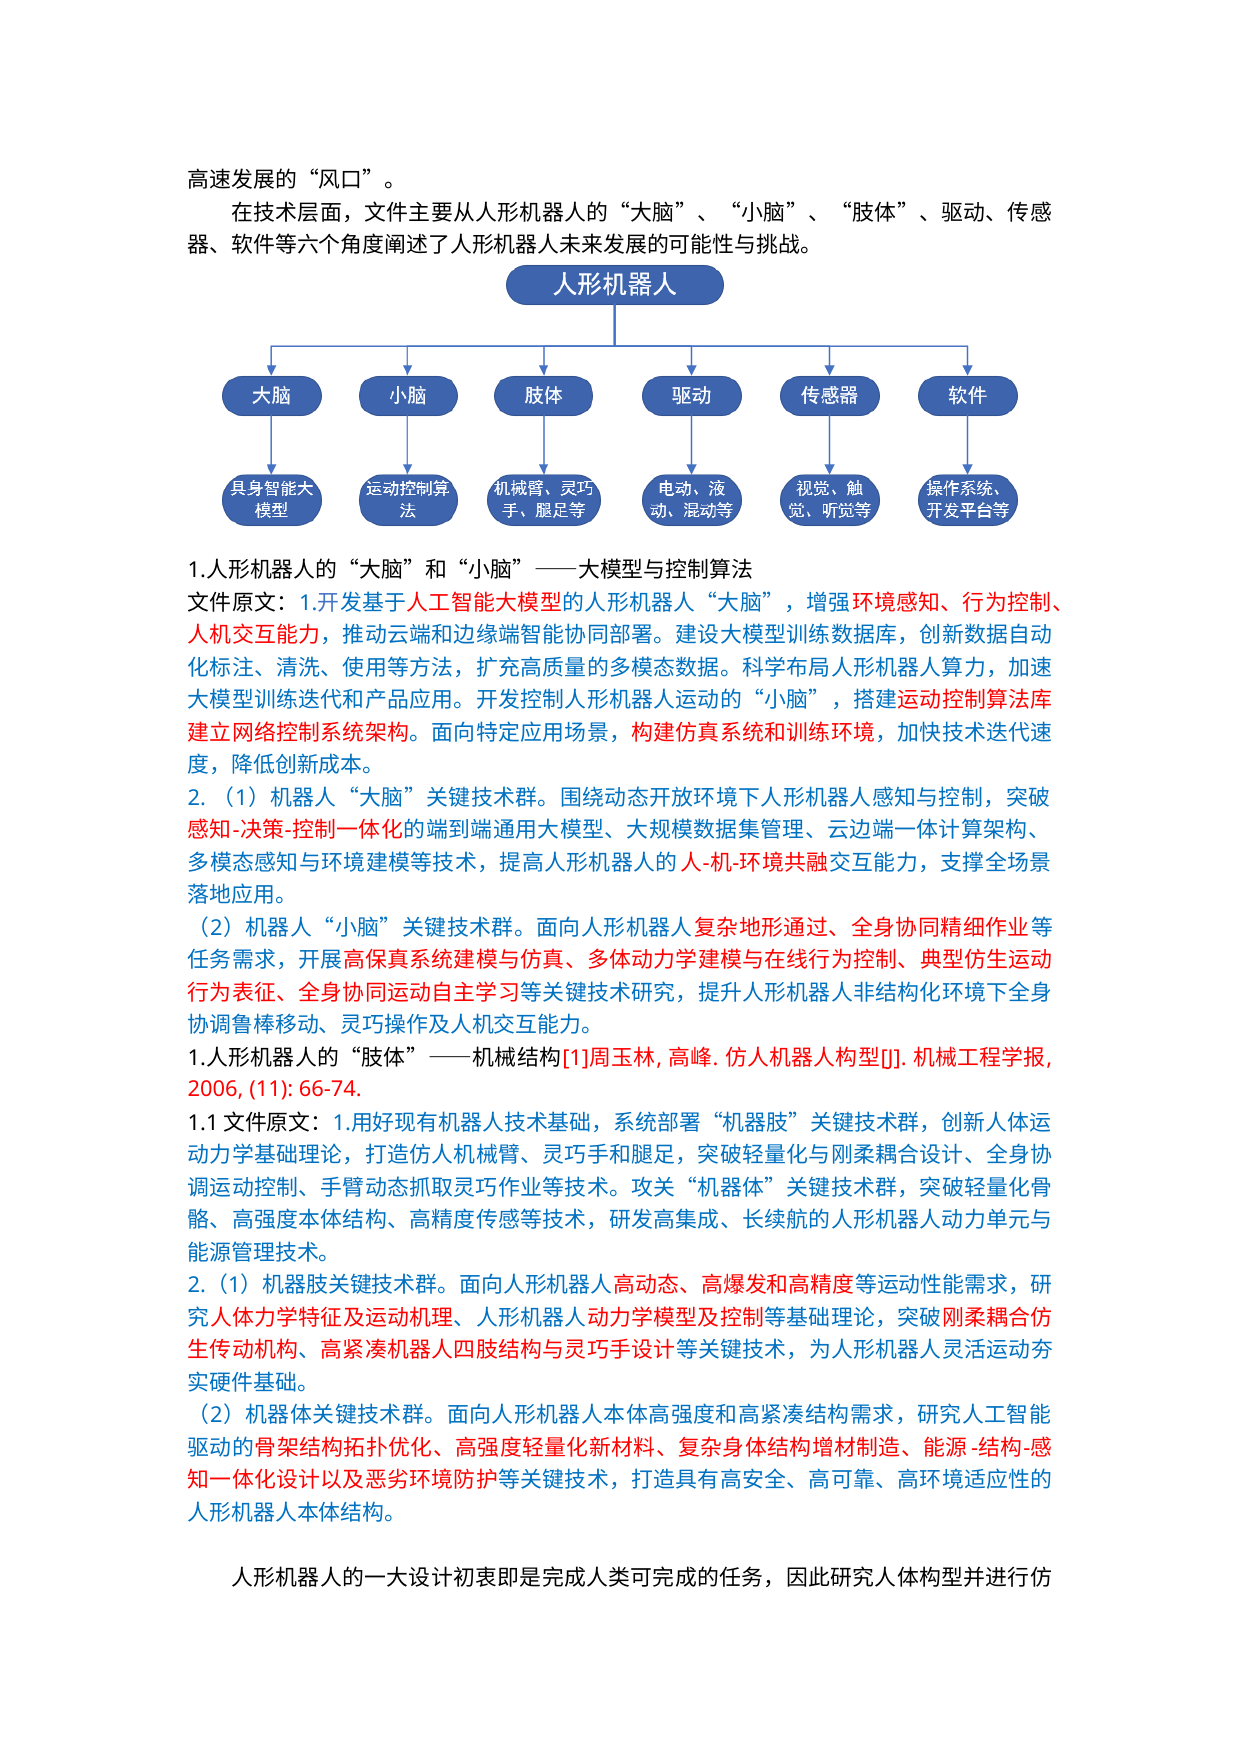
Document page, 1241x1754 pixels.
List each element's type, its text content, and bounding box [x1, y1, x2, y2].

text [187, 162, 1053, 194]
text 在技术层面，文件主要从人形机器人的“大脑”、“小脑”、“肢体”、驱动、传感器、软件等六个角度阐述了人形机器人未来发展的可能性与挑战。 [187, 194, 1053, 259]
text 1.人形机器人的“肢体”——机械结构[1]周玉林, 高峰. 仿人机器人构型[J]. 机械工程学报, 2006, (11): 66-74. [187, 1039, 1053, 1104]
text 文件原文：1.开发基于人工智能大模型的人形机器人“大脑”，增强环境感知、行为控制、人机交互能力，推动云端和边缘端智能协同部署。建设大模型训练数据库，创新数据自动化标注、清洗、使用等方法，扩充高质量的多模态数据。科学布局人形机器人算力，加速大模型训练迭代和产品应用。开发控制人形机器人运动的“小脑”，搭建运动控制算法库，建立网络控制系统架构。面向特定应用场景，构建仿真系统和训练环境，加快技术迭代速度，降低创新成本。 [187, 584, 1053, 779]
text 2. （1）机器人“大脑”关键技术群。围绕动态开放环境下人形机器人感知与控制，突破感知-决策-控制一体化的端到端通用大模型、大规模数据集管理、云边端一体计算架构、多模态感知与环境建模等技术，提高人形机器人的人-机-环境共融交互能力，支撑全场景落地应用。 [187, 779, 1053, 909]
text 1.人形机器人的“大脑”和“小脑”——大模型与控制算法 [187, 552, 1053, 584]
picture [217, 259, 1024, 533]
text （2）机器人“小脑”关键技术群。面向人形机器人复杂地形通过、全身协同精细作业等任务需求，开展高保真系统建模与仿真、多体动力学建模与在线行为控制、典型仿生运动行为表征、全身协同运动自主学习等关键技术研究，提升人形机器人非结构化环境下全身协调鲁棒移动、灵巧操作及人机交互能力。 [187, 909, 1053, 1039]
text 1.1文件原文：1.用好现有机器人技术基础，系统部署“机器肢”关键技术群，创新人体运动力学基础理论，打造仿人机械臂、灵巧手和腿足，突破轻量化与刚柔耦合设计、全身协调运动控制、手臂动态抓取灵巧作业等技术。攻关“机器体”关键技术群，突破轻量化骨骼、高强度本体结构、高精度传感等技术，研发高集成、长续航的人形机器人动力单元与能源管理技术。 [187, 1104, 1053, 1267]
text 2.（1）机器肢关键技术群。面向人形机器人高动态、高爆发和高精度等运动性能需求，研究人体力学特征及运动机理、人形机器人动力学模型及控制等基础理论，突破刚柔耦合仿生传动机构、高紧凑机器人四肢结构与灵巧手设计等关键技术，为人形机器人灵活运动夯实硬件基础。 [187, 1267, 1053, 1397]
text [187, 1559, 1053, 1592]
text （2）机器体关键技术群。面向人形机器人本体高强度和高紧凑结构需求，研究人工智能驱动的骨架结构拓扑优化、高强度轻量化新材料、复杂身体结构增材制造、能源-结构-感知一体化设计以及恶劣环境防护等关键技术，打造具有高安全、高可靠、高环境适应性的人形机器人本体结构。 [187, 1397, 1053, 1527]
